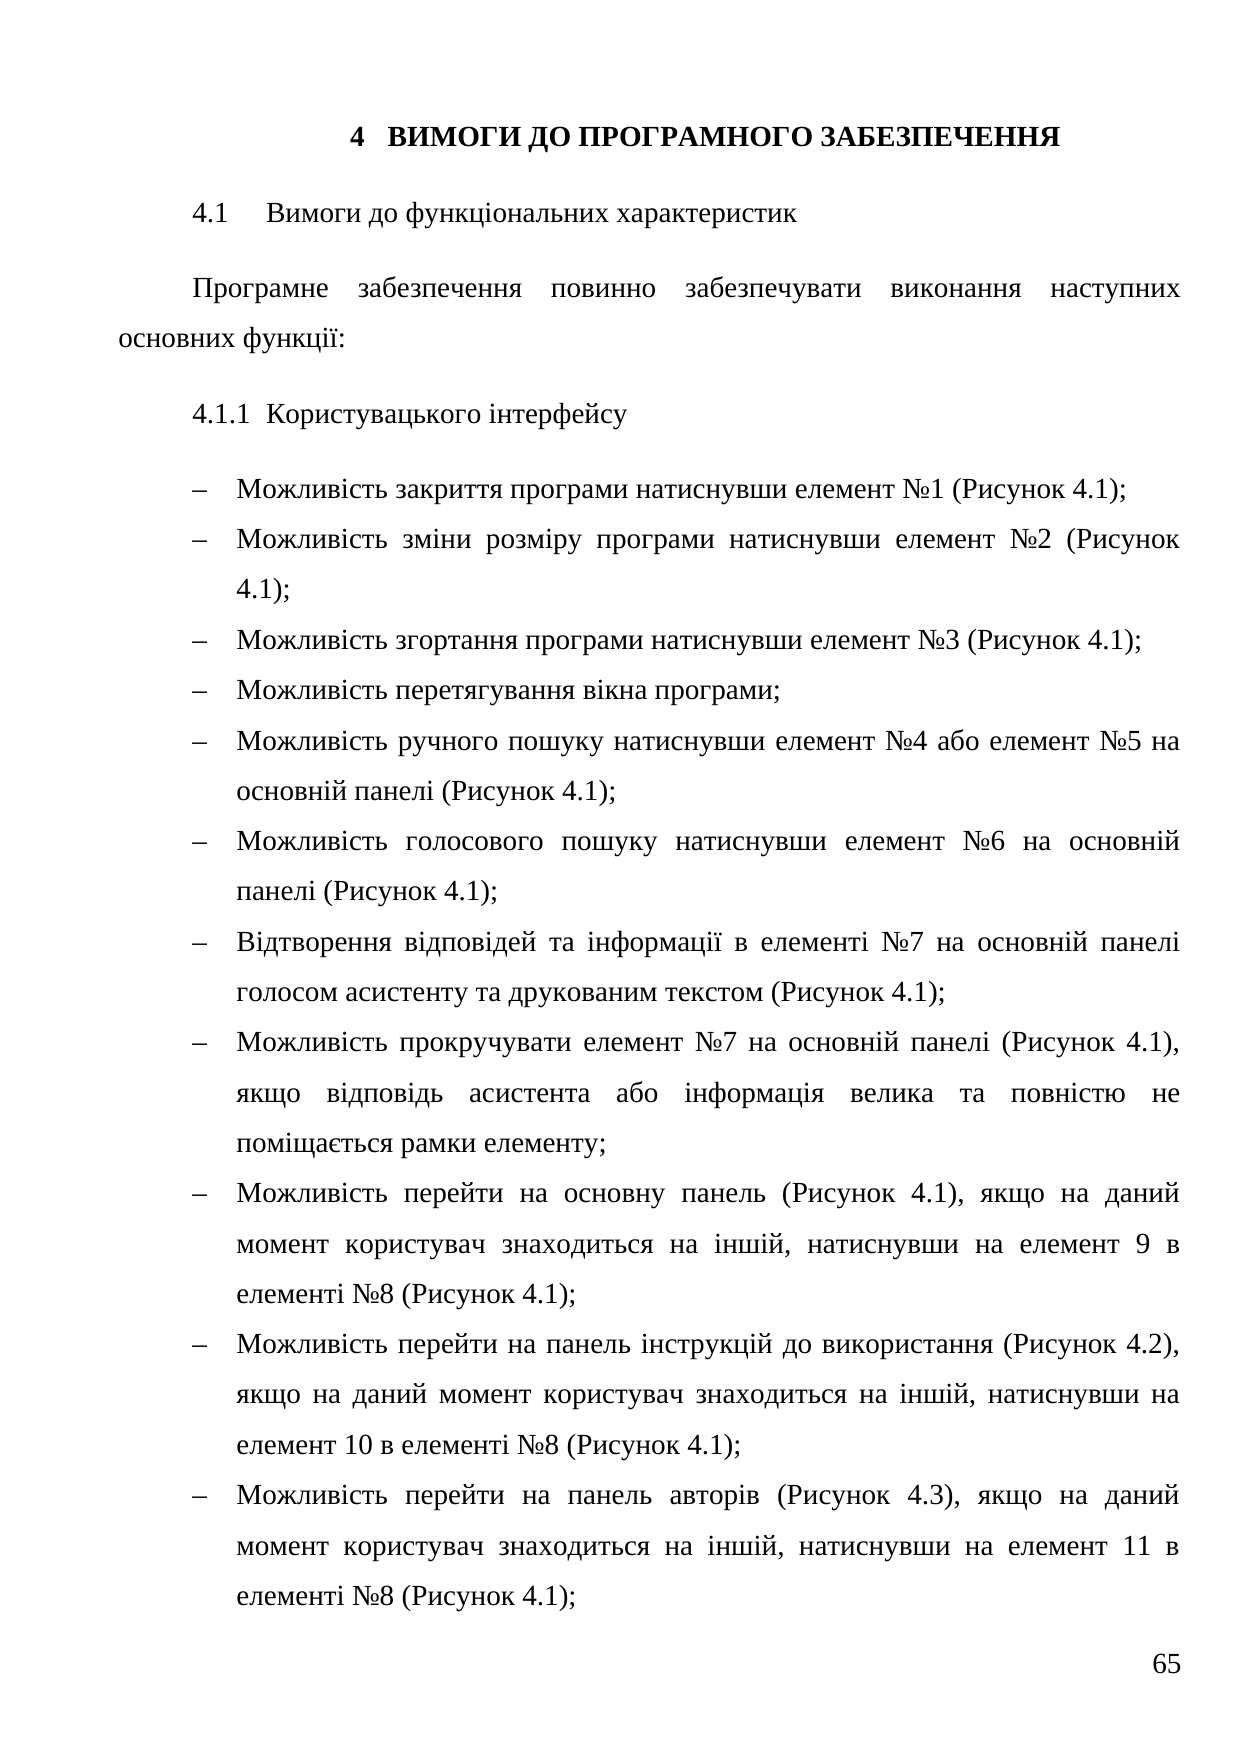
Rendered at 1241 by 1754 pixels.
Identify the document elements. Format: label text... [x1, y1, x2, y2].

list Можливість зміни розміру програми натиснувши елемент №2 (Рисунок 4.1); [192, 521, 1181, 605]
subtitle ВИМОГИ ДО ПРОГРАМНОГО ЗАБЕЗПЕЧЕННЯ [229, 119, 1181, 153]
subtitle Вимоги до функціональних характеристик [118, 195, 1181, 228]
list Можливість згортання програми натиснувши елемент №3 (Рисунок 4.1); [192, 622, 1181, 656]
list Можливість перейти на панель авторів (Рисунок 4.3), якщо на даний момент користувач знаходиться на іншій, натиснувши на елемент 11 в елементі №8 (Рисунок 4.1); [192, 1477, 1181, 1611]
list Можливість перейти на основну панель (Рисунок 4.1), якщо на даний момент користувач знаходиться на іншій, натиснувши на елемент 9 в елементі №8 (Рисунок 4.1); [192, 1175, 1181, 1309]
list Можливість закриття програми натиснувши елемент №1 (Рисунок 4.1); [192, 471, 1181, 504]
list Можливість перетягування вікна програми; [192, 672, 1181, 706]
list Можливість ручного пошуку натиснувши елемент №4 або елемент №5 на основній панелі (Рисунок 4.1); [192, 723, 1181, 806]
subtitle Користувацького інтерфейсу [118, 396, 1181, 429]
list Можливість прокручувати елемент №7 на основній панелі (Рисунок 4.1), якщо відповідь асистента або інформація велика та повністю не поміщається рамки елементу; [192, 1024, 1181, 1159]
list Відтворення відповідей та інформації в елементі №7 на основній панелі голосом асистенту та друкованим текстом (Рисунок 4.1); [192, 924, 1181, 1008]
text Програмне забезпечення повинно забезпечувати виконання наступних основних функції: [118, 270, 1181, 354]
list Можливість перейти на панель інструкцій до використання (Рисунок 4.2), якщо на даний момент користувач знаходиться на іншій, натиснувши на елемент 10 в елементі №8 (Рисунок 4.1); [192, 1326, 1181, 1461]
list Можливість голосового пошуку натиснувши елемент №6 на основній панелі (Рисунок 4.1); [192, 823, 1181, 907]
